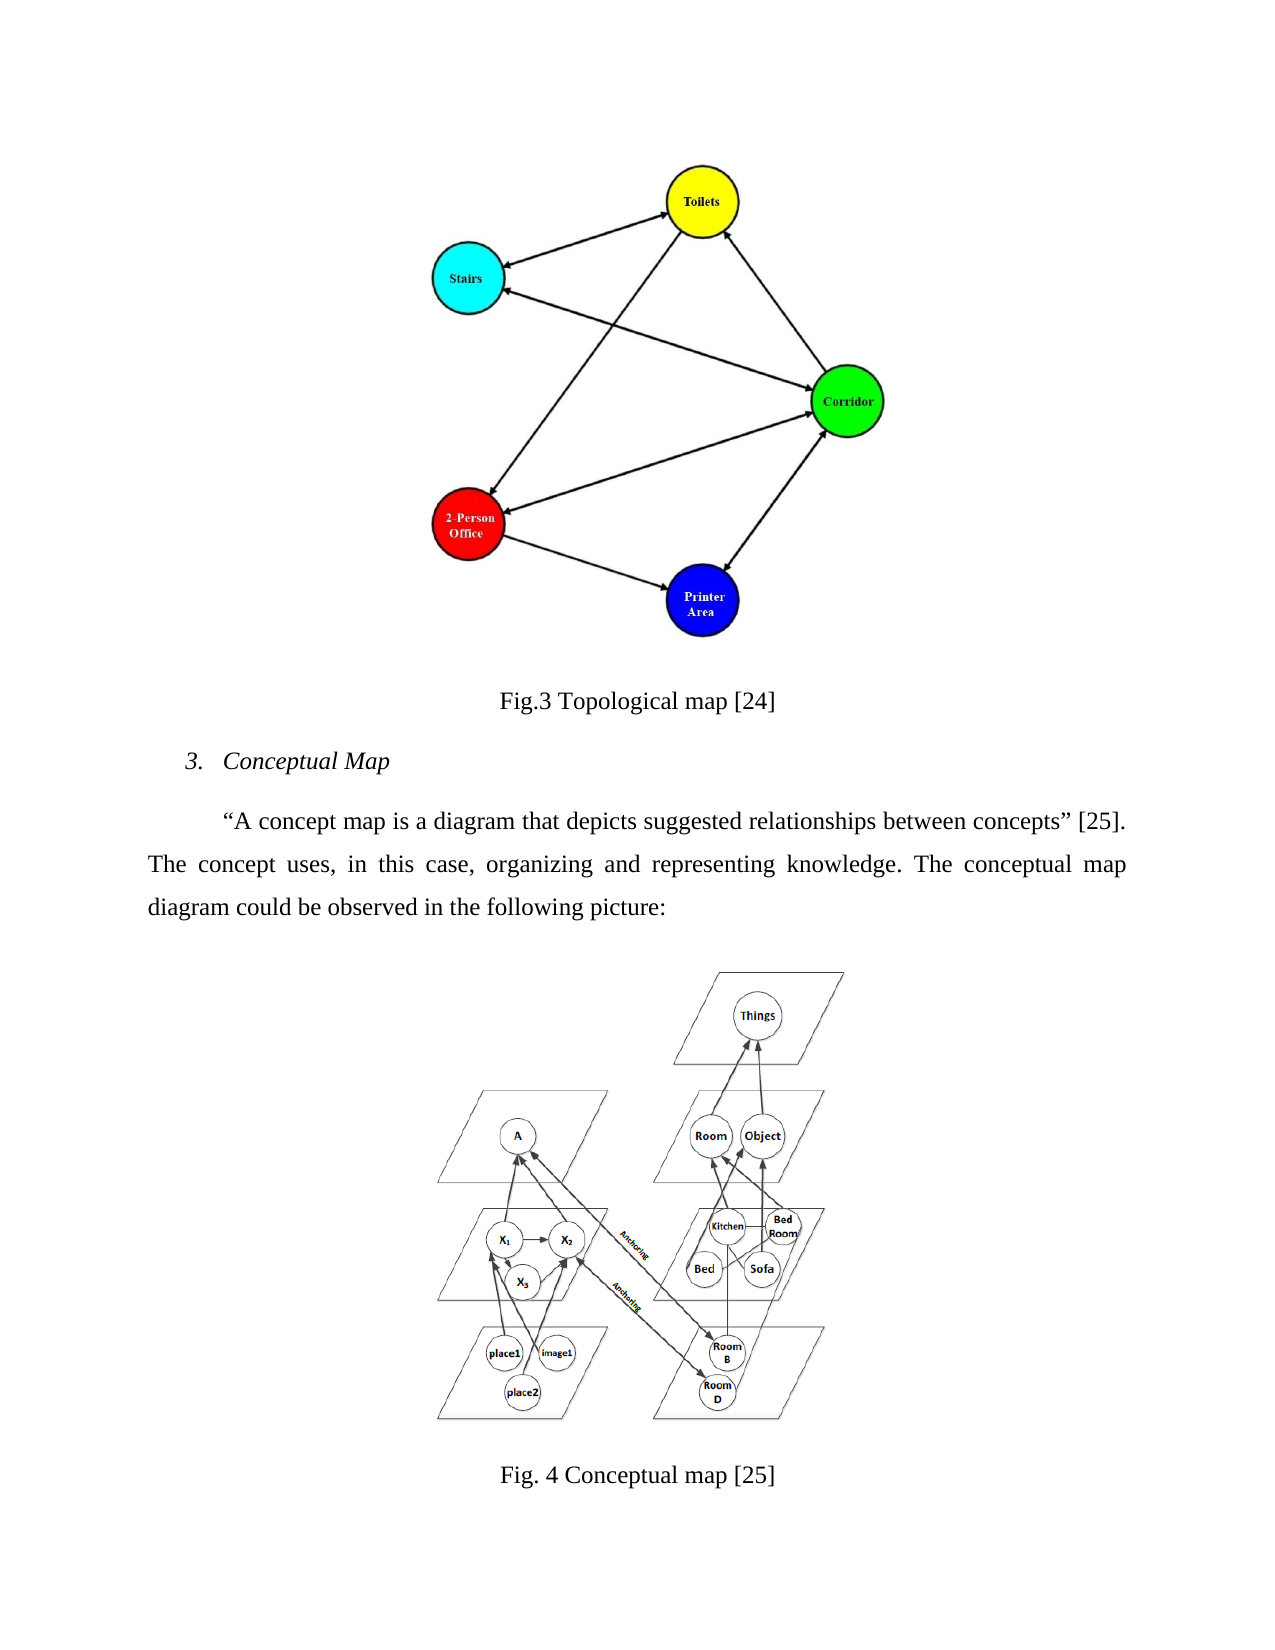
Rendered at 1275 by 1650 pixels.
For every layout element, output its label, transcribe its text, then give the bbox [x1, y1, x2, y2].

picture [382, 147, 893, 656]
list Conceptual Map [185, 746, 1127, 775]
text “A concept map is a diagram that depicts suggested relationships between concepts” [25]. The concept uses, in this case, organizing and representing knowledge. The conceptual map diagram could be observed in the following picture: [148, 806, 1127, 921]
text Fig.3 Topological map [24] [148, 686, 1127, 715]
text Fig. 4 Conceptual map [25] [148, 1460, 1127, 1489]
picture [424, 952, 851, 1430]
